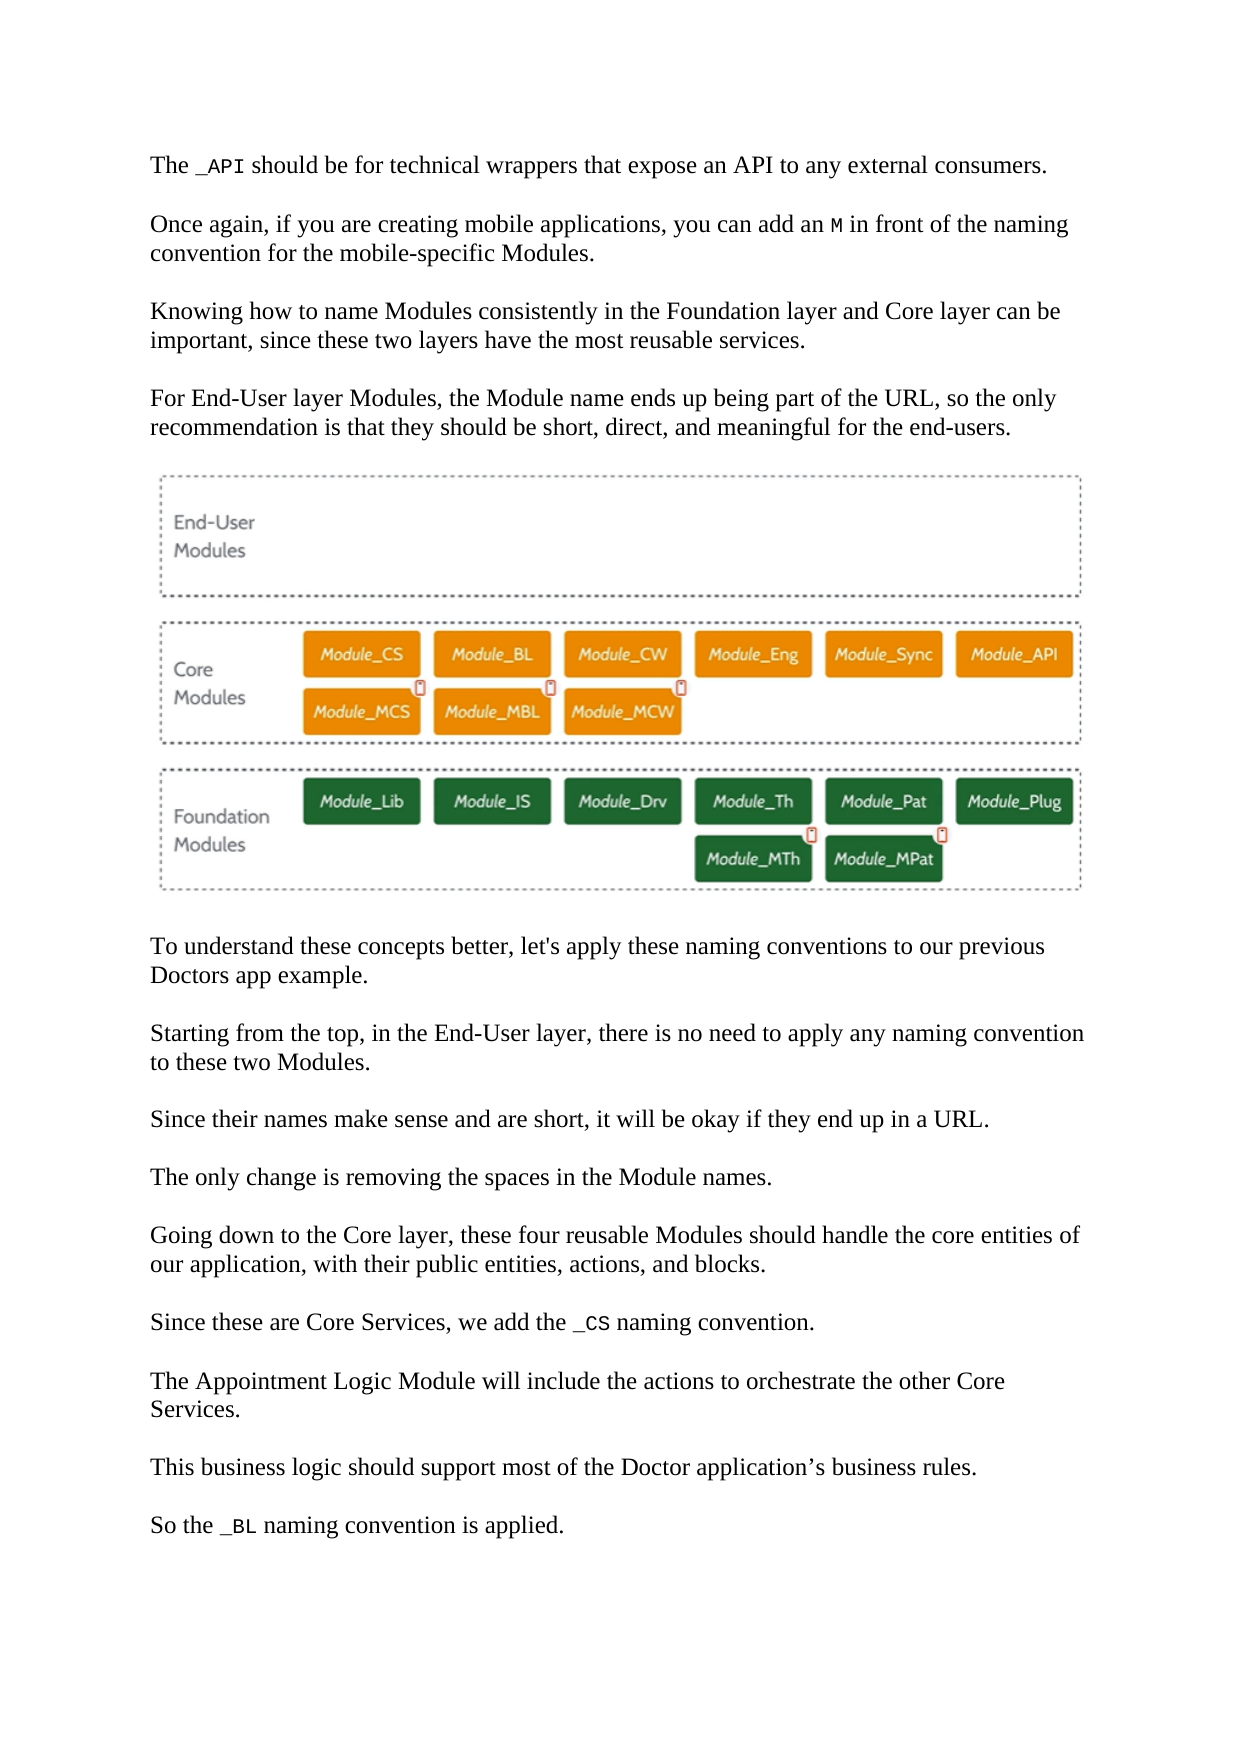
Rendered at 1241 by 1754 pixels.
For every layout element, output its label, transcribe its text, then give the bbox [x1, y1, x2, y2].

text The Appointment Logic Module will include the actions to orchestrate the other Core Services. [150, 1366, 1090, 1423]
picture [150, 469, 1091, 902]
text Since their names make sense and are short, it will be okay if they end up in a URL. [150, 1104, 1090, 1133]
text The _API should be for technical wrappers that expose an API to any external consumers. [150, 150, 1090, 179]
text For End-User layer Modules, the Module name ends up being part of the URL, so the only recommendation is that they should be short, direct, and meaningful for the end-users. [150, 383, 1090, 469]
text Starting from the top, in the End-User layer, there is no need to apply any naming convention to these two Modules. [150, 1018, 1090, 1075]
text Going down to the Core layer, these four reusable Modules should handle the core entities of our application, with their public entities, actions, and blocks. [150, 1220, 1090, 1278]
text To understand these concepts better, let's apply these naming conventions to our previous Doctors app example. [150, 931, 1090, 989]
text Since these are Core Services, we add the _CS naming convention. [150, 1307, 1090, 1337]
text Knowing how to name Modules consistently in the Foundation layer and Core layer can be important, since these two layers have the most reusable services. [150, 296, 1090, 354]
text This business logic should support most of the Doctor application’s business rules. [150, 1452, 1090, 1481]
text Once again, if you are creating mobile applications, you can add an M in front of the naming convention for the mobile-specific Modules. [150, 209, 1090, 267]
text The only change is removing the spaces in the Module names. [150, 1162, 1090, 1191]
text So the _BL naming convention is applied. [150, 1510, 1090, 1540]
